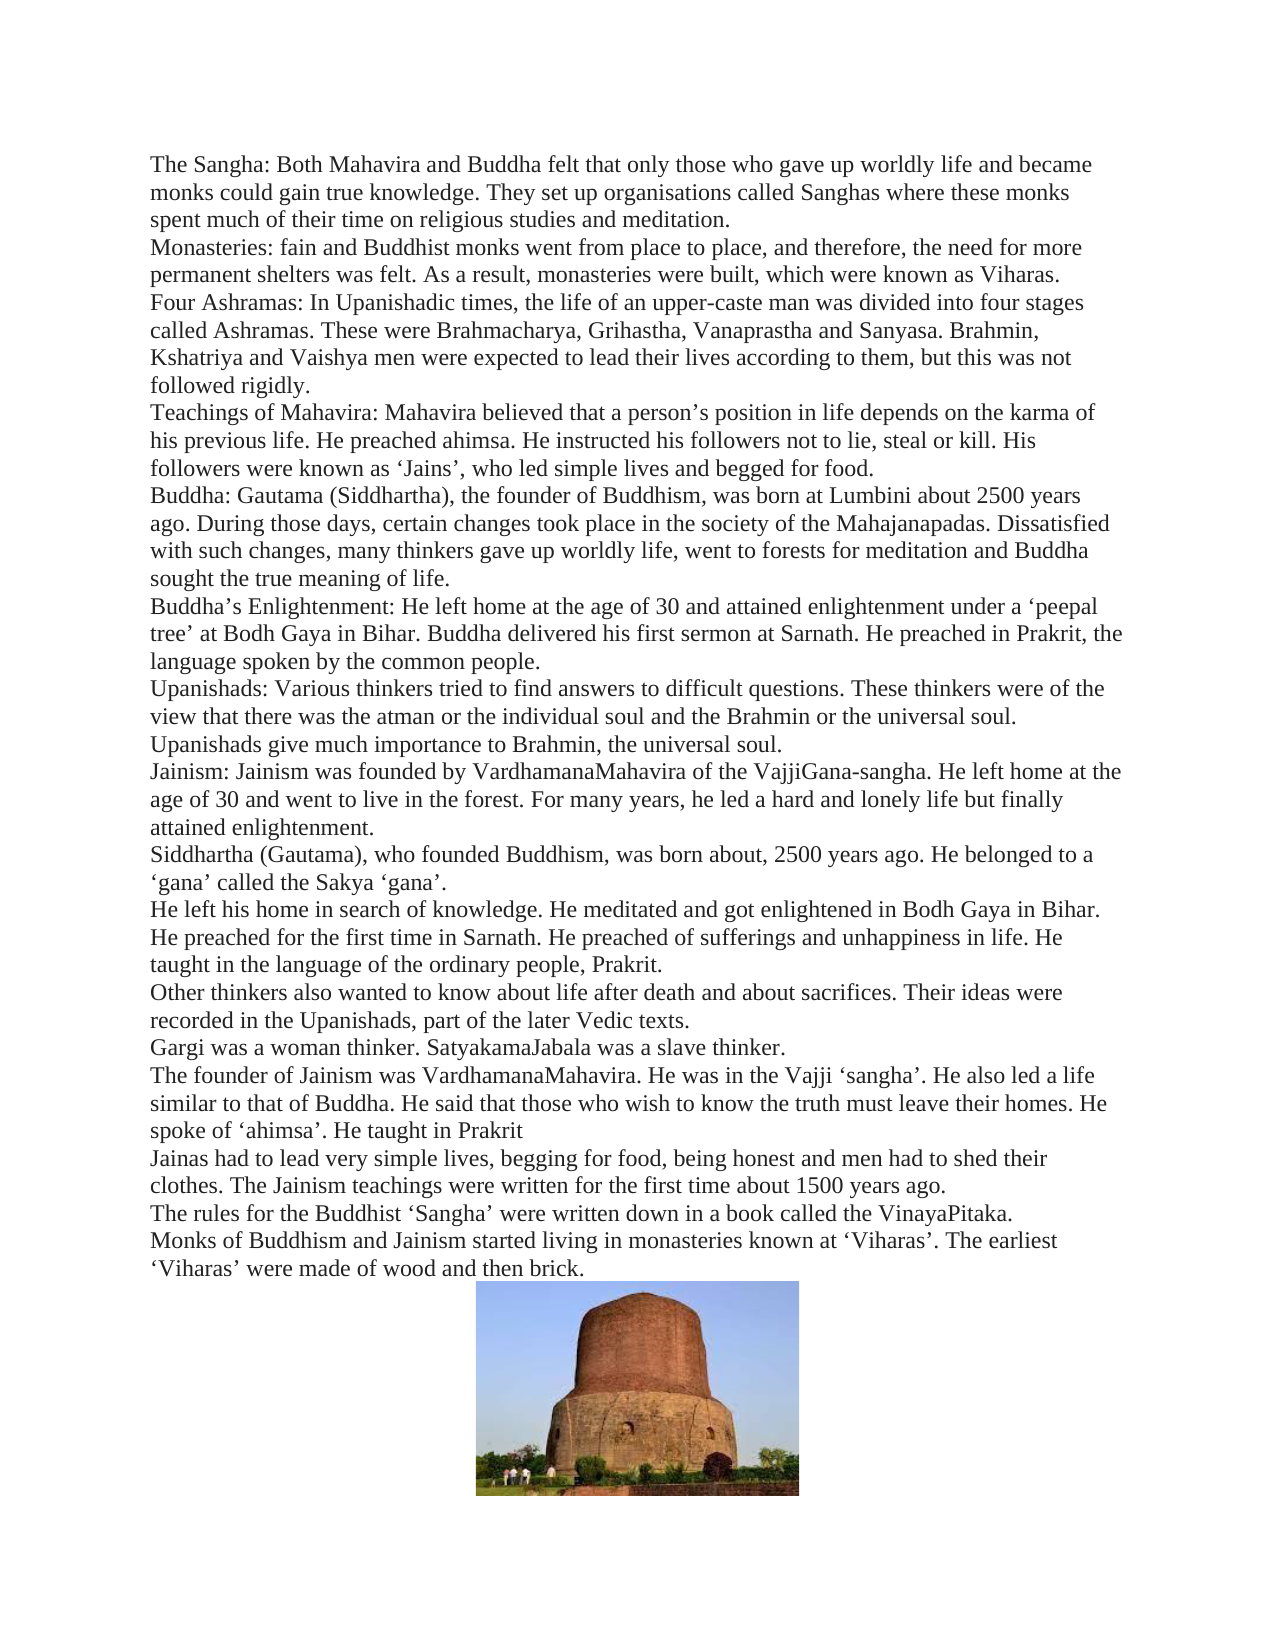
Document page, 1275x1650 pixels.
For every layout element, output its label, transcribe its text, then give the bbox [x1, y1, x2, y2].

text Teachings of Mahavira: Mahavira believed that a person’s position in life depends on the karma of his previous life. He preached ahimsa. He instructed his followers not to lie, steal or kill. His followers were known as ‘Jains’, who led simple lives and begged for food. [150, 398, 1125, 481]
text Jainas had to lead very simple lives, begging for food, being honest and men had to shed their clothes. The Jainism teachings were written for the first time about 1500 years ago. [150, 1144, 1125, 1199]
text Monks of Buddhism and Jainism started living in monasteries known at ‘Viharas’. The earliest ‘Viharas’ were made of wood and then brick. [150, 1227, 1125, 1282]
text Buddha’s Enlightenment: He left home at the age of 30 and attained enlightenment under a ‘peepal tree’ at Bodh Gaya in Bihar. Buddha delivered his first sermon at Sarnath. He preached in Prakrit, the language spoken by the common people. [150, 592, 1125, 674]
text Buddha: Gautama (Siddhartha), the founder of Buddhism, was born at Lumbini about 2500 years ago. During those days, certain changes took place in the society of the Mahajanapadas. Dissatisfied with such changes, many thinkers gave up worldly life, went to forests for meditation and Buddha sought the true meaning of life. [150, 481, 1125, 592]
text Other thinkers also wanted to know about life after death and about sacrifices. Their ideas were recorded in the Upanishads, part of the later Vedic texts. [150, 978, 1125, 1033]
text The rules for the Buddhist ‘Sangha’ were written down in a book called the VinayaPitaka. [150, 1199, 1125, 1227]
text Jainism: Jainism was founded by VardhamanaMahavira of the VajjiGana-sangha. He left home at the age of 30 and went to live in the forest. For many years, he led a hard and lonely life but finally attained enlightenment. [150, 757, 1125, 840]
text The Sangha: Both Mahavira and Buddha felt that only those who gave up worldly life and became monks could gain true knowledge. They set up organisations called Sanghas where these monks spent much of their time on religious studies and meditation. [150, 150, 1125, 233]
text The founder of Jainism was VardhamanaMahavira. He was in the Vajji ‘sangha’. He also led a life similar to that of Buddha. He said that those who wish to know the truth must leave their homes. He spoke of ‘ahimsa’. He taught in Prakrit [150, 1061, 1125, 1144]
text He left his home in search of knowledge. He meditated and got enlightened in Bodh Gaya in Bihar. He preached for the first time in Sarnath. He preached of sufferings and unhappiness in life. He taught in the language of the ordinary people, Prakrit. [150, 895, 1125, 978]
text Upanishads: Various thinkers tried to find answers to difficult questions. These thinkers were of the view that there was the atman or the individual soul and the Brahmin or the universal soul. Upanishads give much importance to Brahmin, the universal soul. [150, 674, 1125, 757]
text Four Ashramas: In Upanishadic times, the life of an upper-caste man was divided into four stages called Ashramas. These were Brahmacharya, Grihastha, Vanaprastha and Sanyasa. Brahmin, Kshatriya and Vaishya men were expected to lead their lives according to them, but this was not followed rigidly. [150, 288, 1125, 398]
text Siddhartha (Gautama), who founded Buddhism, was born about, 2500 years ago. He belonged to a ‘gana’ called the Sakya ‘gana’. [150, 840, 1125, 895]
text Monasteries: fain and Buddhist monks went from place to place, and therefore, the need for more permanent shelters was felt. As a result, monasteries were built, which were known as Viharas. [150, 233, 1125, 288]
text Gargi was a woman thinker. SatyakamaJabala was a slave thinker. [150, 1033, 1125, 1061]
